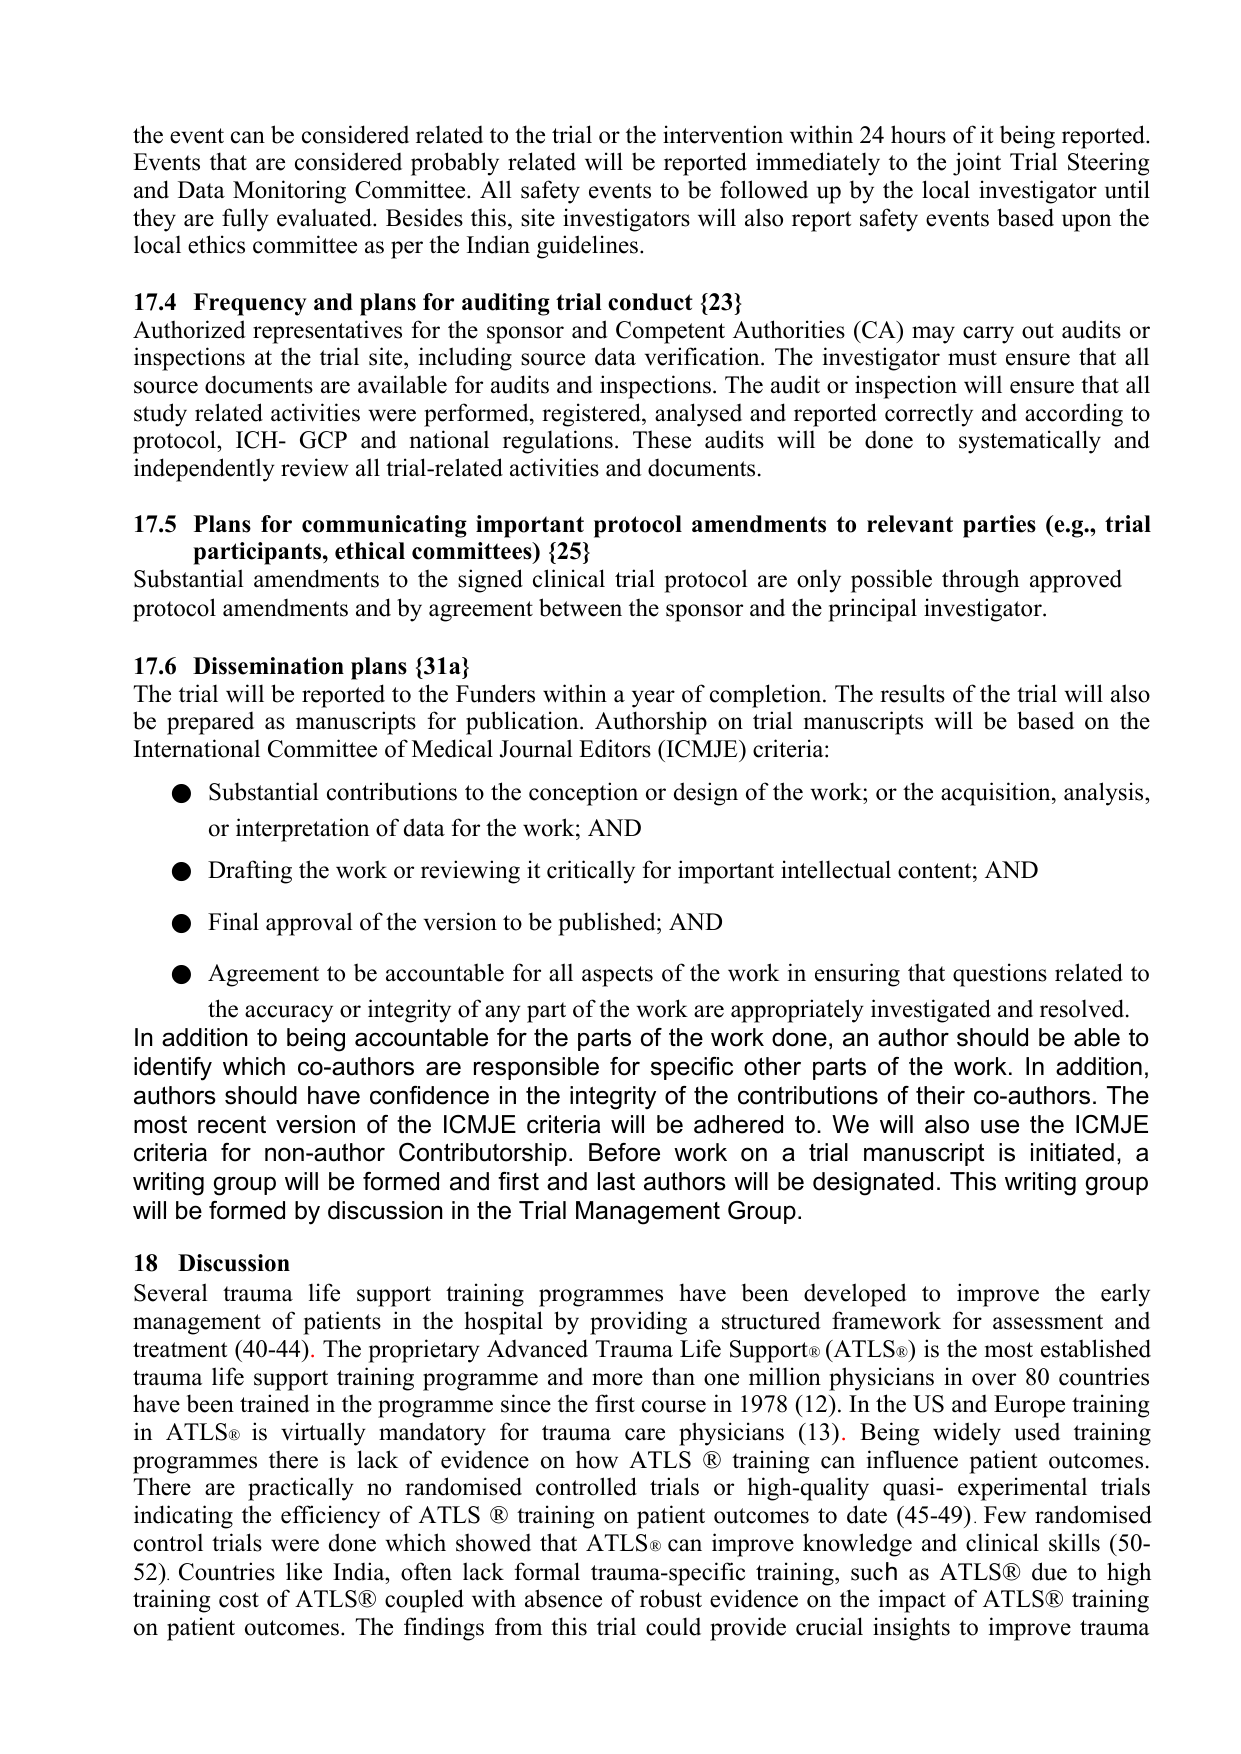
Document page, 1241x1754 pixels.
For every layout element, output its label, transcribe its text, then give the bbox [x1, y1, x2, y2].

text Authorized representatives for the sponsor and Competent Authorities (CA) may carry out audits or inspections at the trial site, including source data verification. The investigator must ensure that all source documents are available for audits and inspections. The audit or inspection will ensure that all study related activities were performed, registered, analysed and reported correctly and according to protocol, ICH- GCP and national regulations. These audits will be done to systematically and independently review all trial-related activities and documents. [133, 316, 1152, 482]
list Agreement to be accountable for all aspects of the work in ensuring that questions related to the accuracy or integrity of any part of the work are appropriately investigated and resolved. [170, 944, 1152, 1023]
subtitle Discussion [133, 1249, 1152, 1277]
text The trial will be reported to the Funders within a year of completion. The results of the trial will also be prepared as manuscripts for publication. Authorship on trial manuscripts will be based on the International Committee of Medical Journal Editors (ICMJE) criteria: [133, 680, 1152, 763]
subtitle Frequency and plans for auditing trial conduct {23} [133, 288, 1152, 316]
list Final approval of the version to be published; AND [170, 893, 1152, 944]
list Drafting the work or reviewing it critically for important intellectual content; AND [170, 842, 1152, 893]
text Substantial amendments to the signed clinical trial protocol are only possible through approved protocol amendments and by agreement between the sponsor and the principal investigator. [133, 565, 1124, 622]
list Substantial contributions to the conception or design of the work; or the acquisition, analysis, or interpretation of data for the work; AND [170, 763, 1152, 842]
subtitle Plans for communicating important protocol amendments to relevant parties (e.g., trial participants, ethical committees) {25} [133, 510, 1152, 565]
subtitle Dissemination plans {31a} [133, 652, 1152, 680]
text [133, 1279, 1152, 1641]
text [133, 121, 1152, 259]
